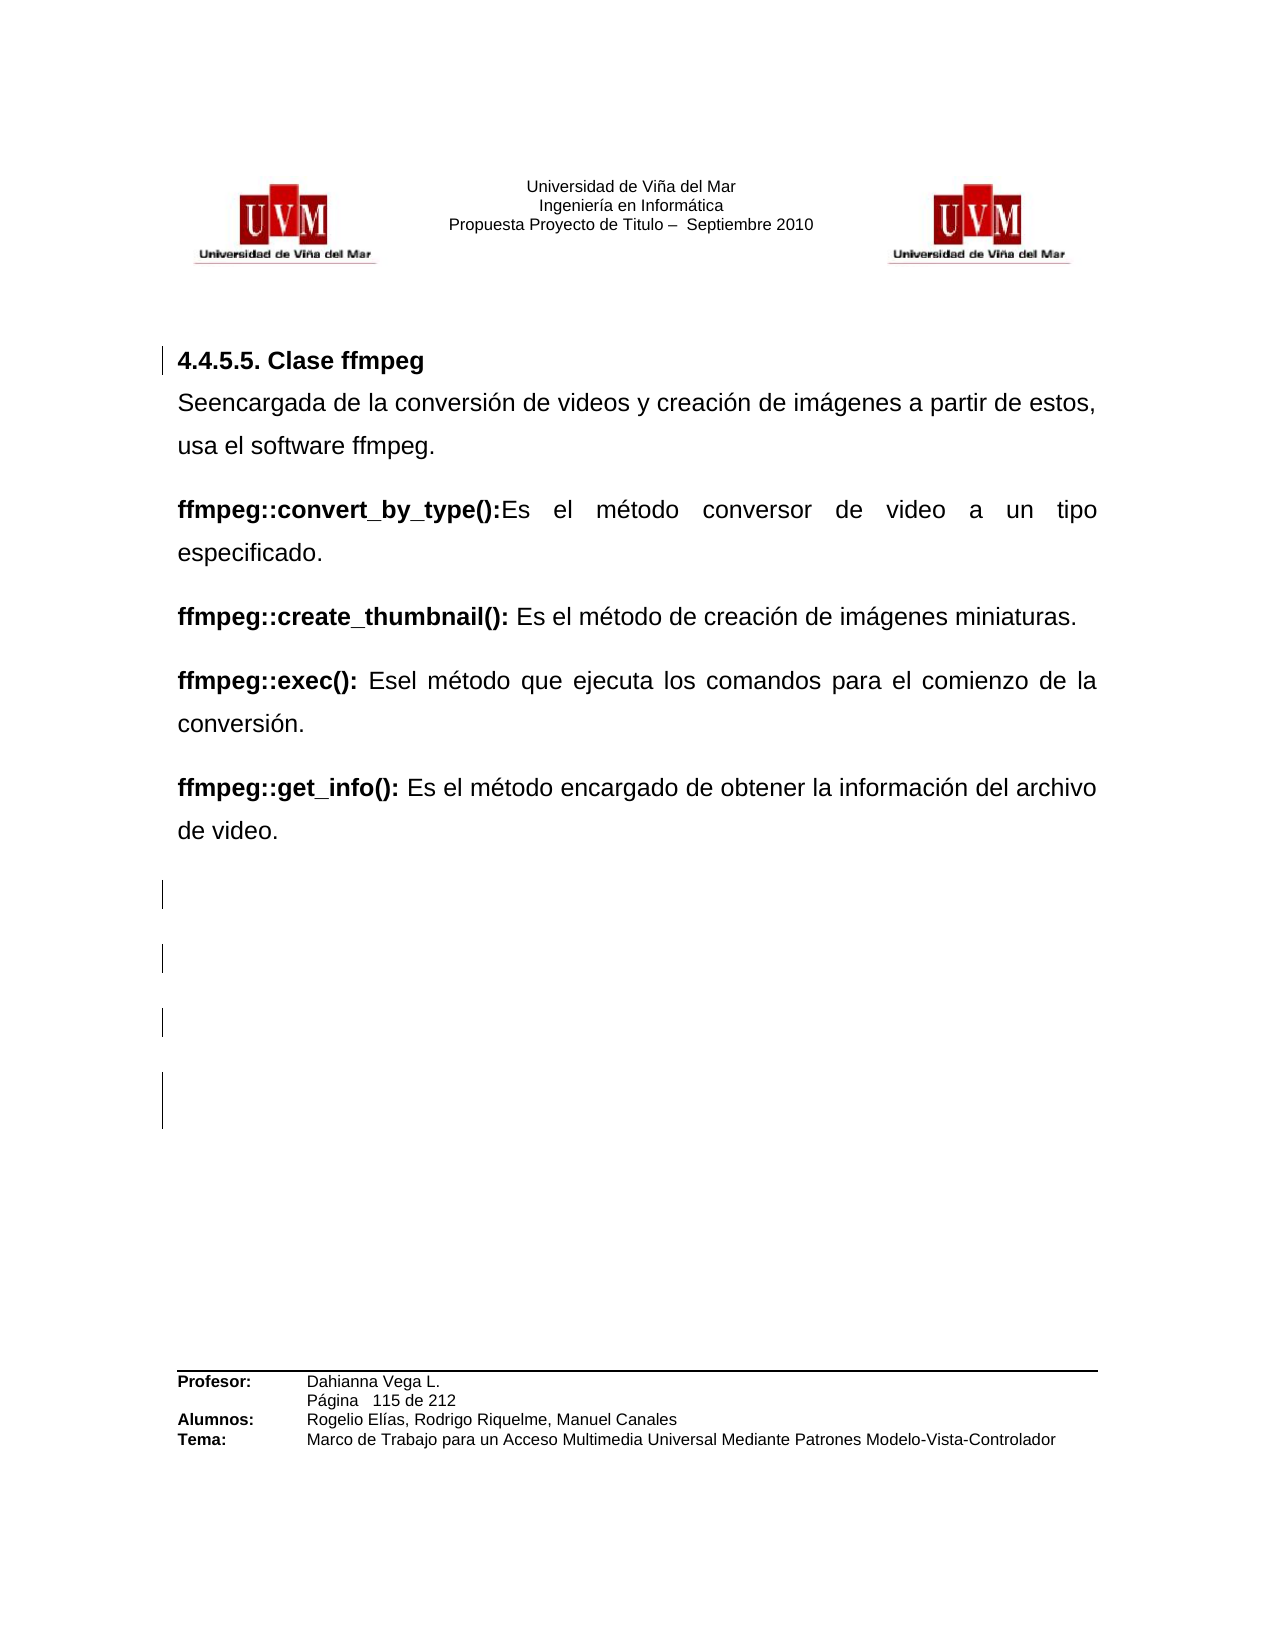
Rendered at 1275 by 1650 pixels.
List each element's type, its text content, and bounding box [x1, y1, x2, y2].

text ffmpeg::convert_by_type():Es el método conversor de video a un tipo especificado. [177, 495, 1098, 567]
text 4.4.5.5. Clase ffmpeg [177, 346, 1098, 375]
picture [177, 176, 390, 267]
text Seencargada de la conversión de videos y creación de imágenes a partir de estos, usa el software ffmpeg. [177, 388, 1098, 459]
text ffmpeg::create_thumbnail(): Es el método de creación de imágenes miniaturas. [177, 602, 1098, 631]
text ffmpeg::get_info(): Es el método encargado de obtener la información del archivo de video. [177, 773, 1098, 845]
picture [871, 176, 1084, 267]
text ffmpeg::exec(): Esel método que ejecuta los comandos para el comienzo de la conversión. [177, 666, 1098, 738]
